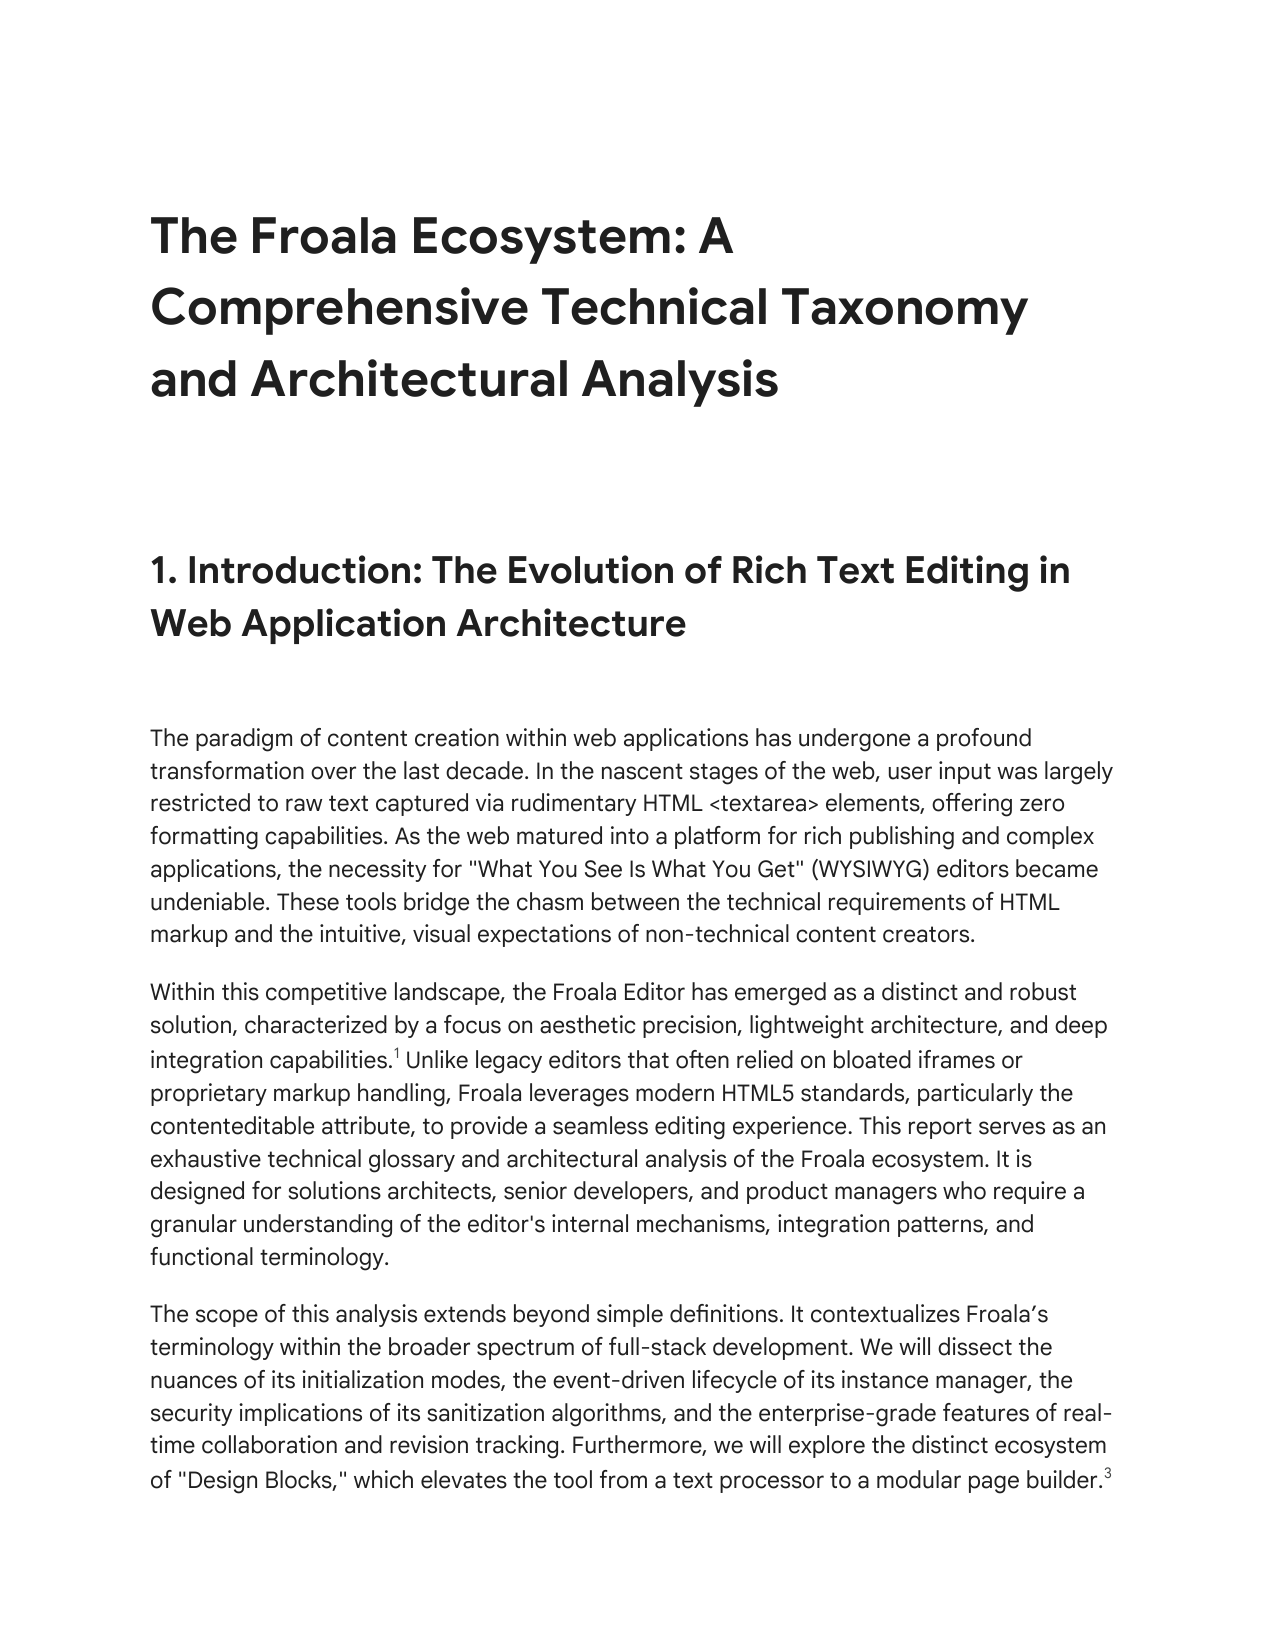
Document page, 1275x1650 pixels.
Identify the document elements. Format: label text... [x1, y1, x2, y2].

text Within this competitive landscape, the Froala Editor has emerged as a distinct and robust solution, characterized by a focus on aesthetic precision, lightweight architecture, and deep integration capabilities.1 Unlike legacy editors that often relied on bloated iframes or proprietary markup handling, Froala leverages modern HTML5 standards, particularly the contenteditable attribute, to provide a seamless editing experience. This report serves as an exhaustive technical glossary and architectural analysis of the Froala ecosystem. It is designed for solutions architects, senior developers, and product managers who require a granular understanding of the editor's internal mechanisms, integration patterns, and functional terminology. [150, 978, 1125, 1272]
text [150, 1301, 1125, 1496]
subtitle 1. Introduction: The Evolution of Rich Text Editing in Web Application Architecture [150, 547, 1125, 647]
subtitle The Froala Ecosystem: A Comprehensive Technical Taxonomy and Architectural Analysis [150, 205, 1125, 410]
text The paradigm of content creation within web applications has undergone a profound transformation over the last decade. In the nascent stages of the web, user input was largely restricted to raw text captured via rudimentary HTML <textarea> elements, offering zero formatting capabilities. As the web matured into a platform for rich publishing and complex applications, the necessity for "What You See Is What You Get" (WYSIWYG) editors became undeniable. These tools bridge the chasm between the technical requirements of HTML markup and the intuitive, visual expectations of non-technical content creators. [150, 724, 1125, 949]
